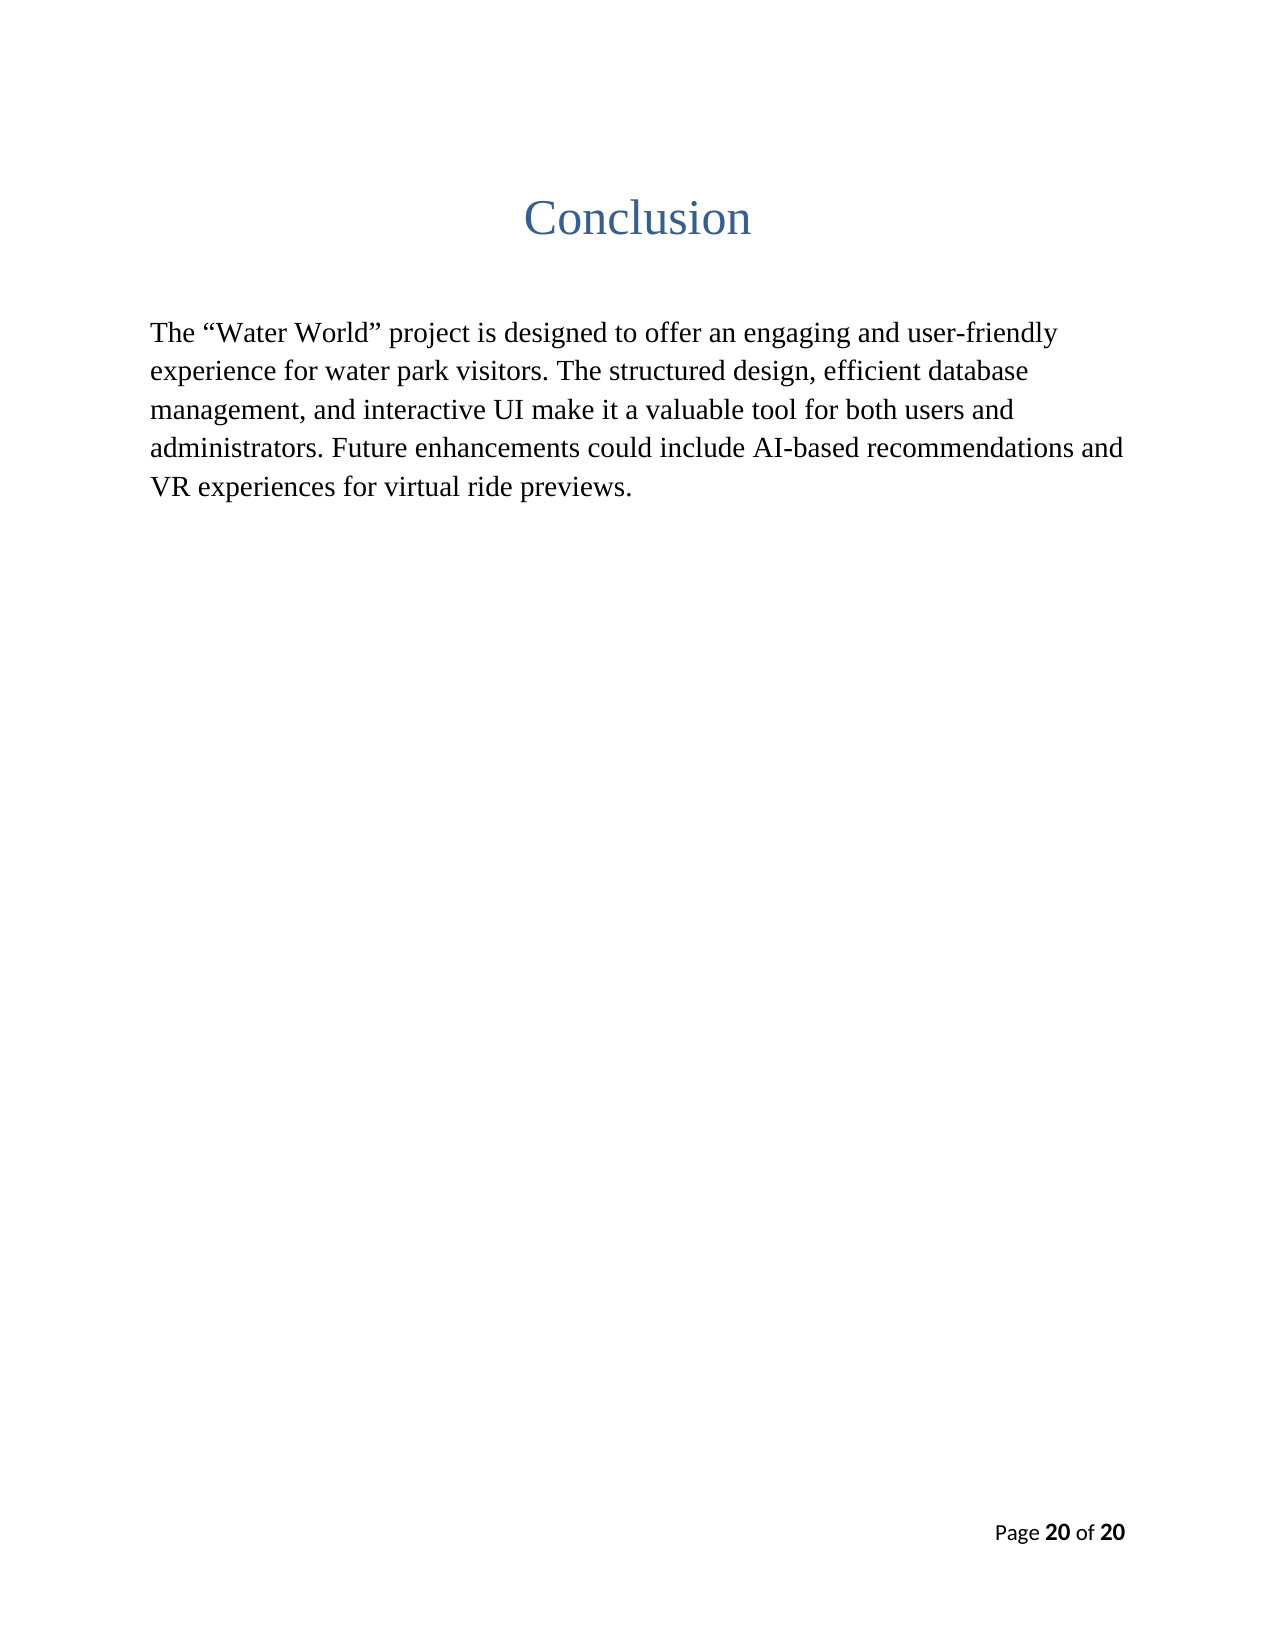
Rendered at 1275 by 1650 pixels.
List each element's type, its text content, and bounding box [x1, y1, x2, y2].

subtitle Conclusion [150, 187, 1125, 245]
text The “Water World” project is designed to offer an engaging and user-friendly experience for water park visitors. The structured design, efficient database management, and interactive UI make it a valuable tool for both users and administrators. Future enhancements could include AI-based recommendations and VR experiences for virtual ride previews. [150, 315, 1125, 503]
